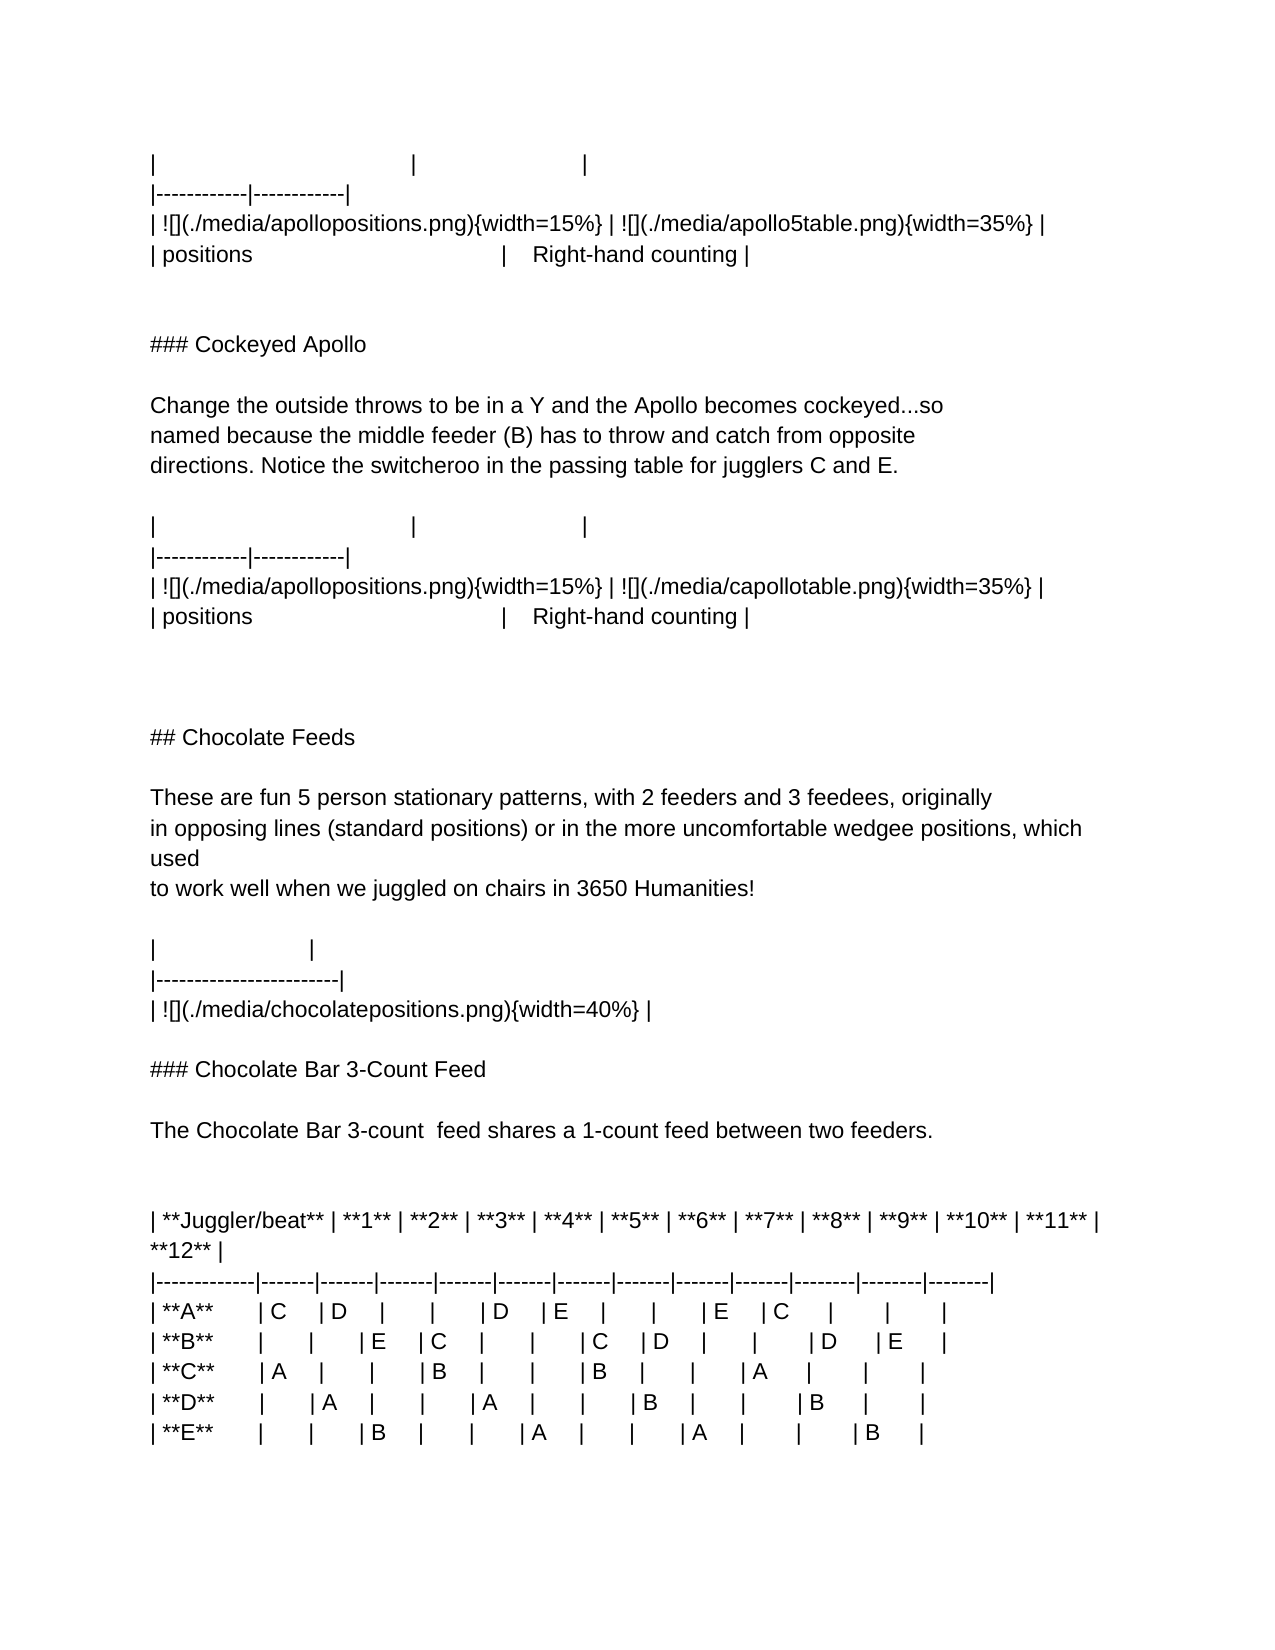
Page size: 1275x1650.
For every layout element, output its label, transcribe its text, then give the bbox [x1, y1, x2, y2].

text | **E** | | | B | | | A | | | A | | | B | [150, 1419, 1125, 1445]
text | **B** | | | E | C | | | C | D | | | D | E | [150, 1328, 1125, 1354]
text Change the outside throws to be in a Y and the Apollo becomes cockeyed...so [150, 392, 1125, 418]
text | | [150, 935, 1125, 962]
text |-------------|-------|-------|-------|-------|-------|-------|-------|-------|-------|--------|--------|--------| [150, 1268, 1125, 1294]
text | **C** | A | | | B | | | B | | | A | | | [150, 1358, 1125, 1385]
text named because the middle feeder (B) has to throw and catch from opposite [150, 422, 1125, 448]
text | ![](./media/apollopositions.png){width=15%} | ![](./media/capollotable.png){width=35%} | [150, 573, 1125, 599]
text | | | [150, 512, 1125, 539]
text ### Chocolate Bar 3-Count Feed [150, 1056, 1125, 1083]
text | ![](./media/apollopositions.png){width=15%} | ![](./media/apollo5table.png){width=35%} | [150, 210, 1125, 237]
text These are fun 5 person stationary patterns, with 2 feeders and 3 feedees, originally [150, 784, 1125, 811]
text |------------------------| [150, 966, 1125, 992]
text |------------|------------| [150, 543, 1125, 569]
text | ![](./media/chocolatepositions.png){width=40%} | [150, 996, 1125, 1022]
text ### Cockeyed Apollo [150, 331, 1125, 358]
text | positions | Right-hand counting | [150, 241, 1125, 267]
text | **A** | C | D | | | D | E | | | E | C | | | [150, 1298, 1125, 1324]
text ## Chocolate Feeds [150, 724, 1125, 750]
text | **Juggler/beat** | **1** | **2** | **3** | **4** | **5** | **6** | **7** | **8** | **9** | **10** | **11** | **12** | [150, 1207, 1125, 1264]
text in opposing lines (standard positions) or in the more uncomfortable wedgee positions, which used [150, 814, 1125, 871]
text |------------|------------| [150, 180, 1125, 207]
text | **D** | | A | | | A | | | B | | | B | | [150, 1388, 1125, 1415]
text The Chocolate Bar 3-count feed shares a 1-count feed between two feeders. [150, 1117, 1125, 1143]
text | | | [150, 150, 1125, 176]
text to work well when we juggled on chairs in 3650 Humanities! [150, 875, 1125, 901]
text directions. Notice the switcheroo in the passing table for jugglers C and E. [150, 452, 1125, 478]
text | positions | Right-hand counting | [150, 603, 1125, 629]
